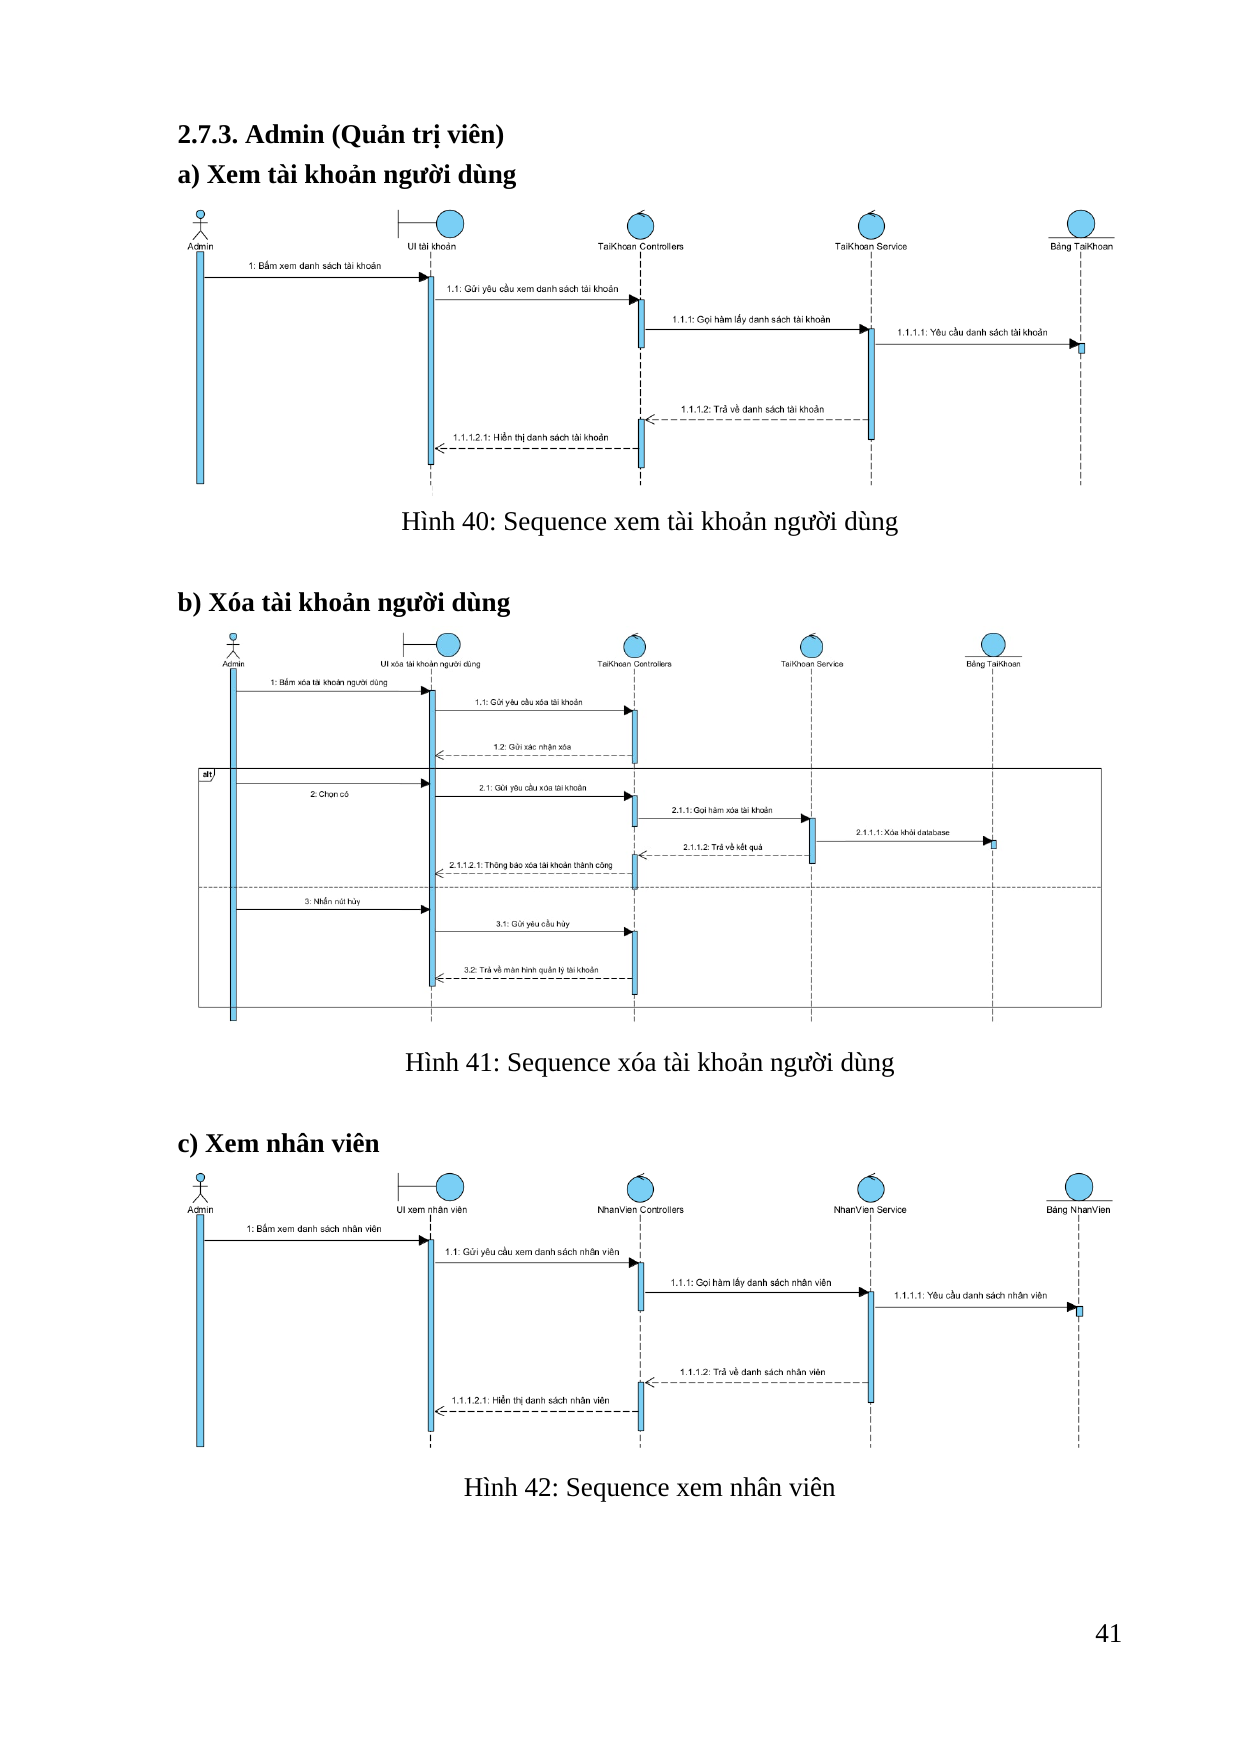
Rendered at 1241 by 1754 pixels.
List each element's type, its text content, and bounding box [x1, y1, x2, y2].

text Hình 40: Sequence xem tài khoản người dùng [177, 505, 1122, 536]
subtitle b) Xóa tài khoản người dùng [177, 586, 1122, 617]
subtitle a) Xem tài khoản người dùng [177, 158, 1122, 190]
picture [177, 198, 1123, 496]
picture [177, 1167, 1123, 1462]
subtitle c) Xem nhân viên [177, 1127, 1122, 1158]
picture [177, 626, 1123, 1038]
text Hình 41: Sequence xóa tài khoản người dùng [177, 1047, 1122, 1078]
text Hình 42: Sequence xem nhân viên [177, 1471, 1122, 1502]
subtitle 2.7.3. Admin (Quản trị viên) [177, 118, 1122, 149]
